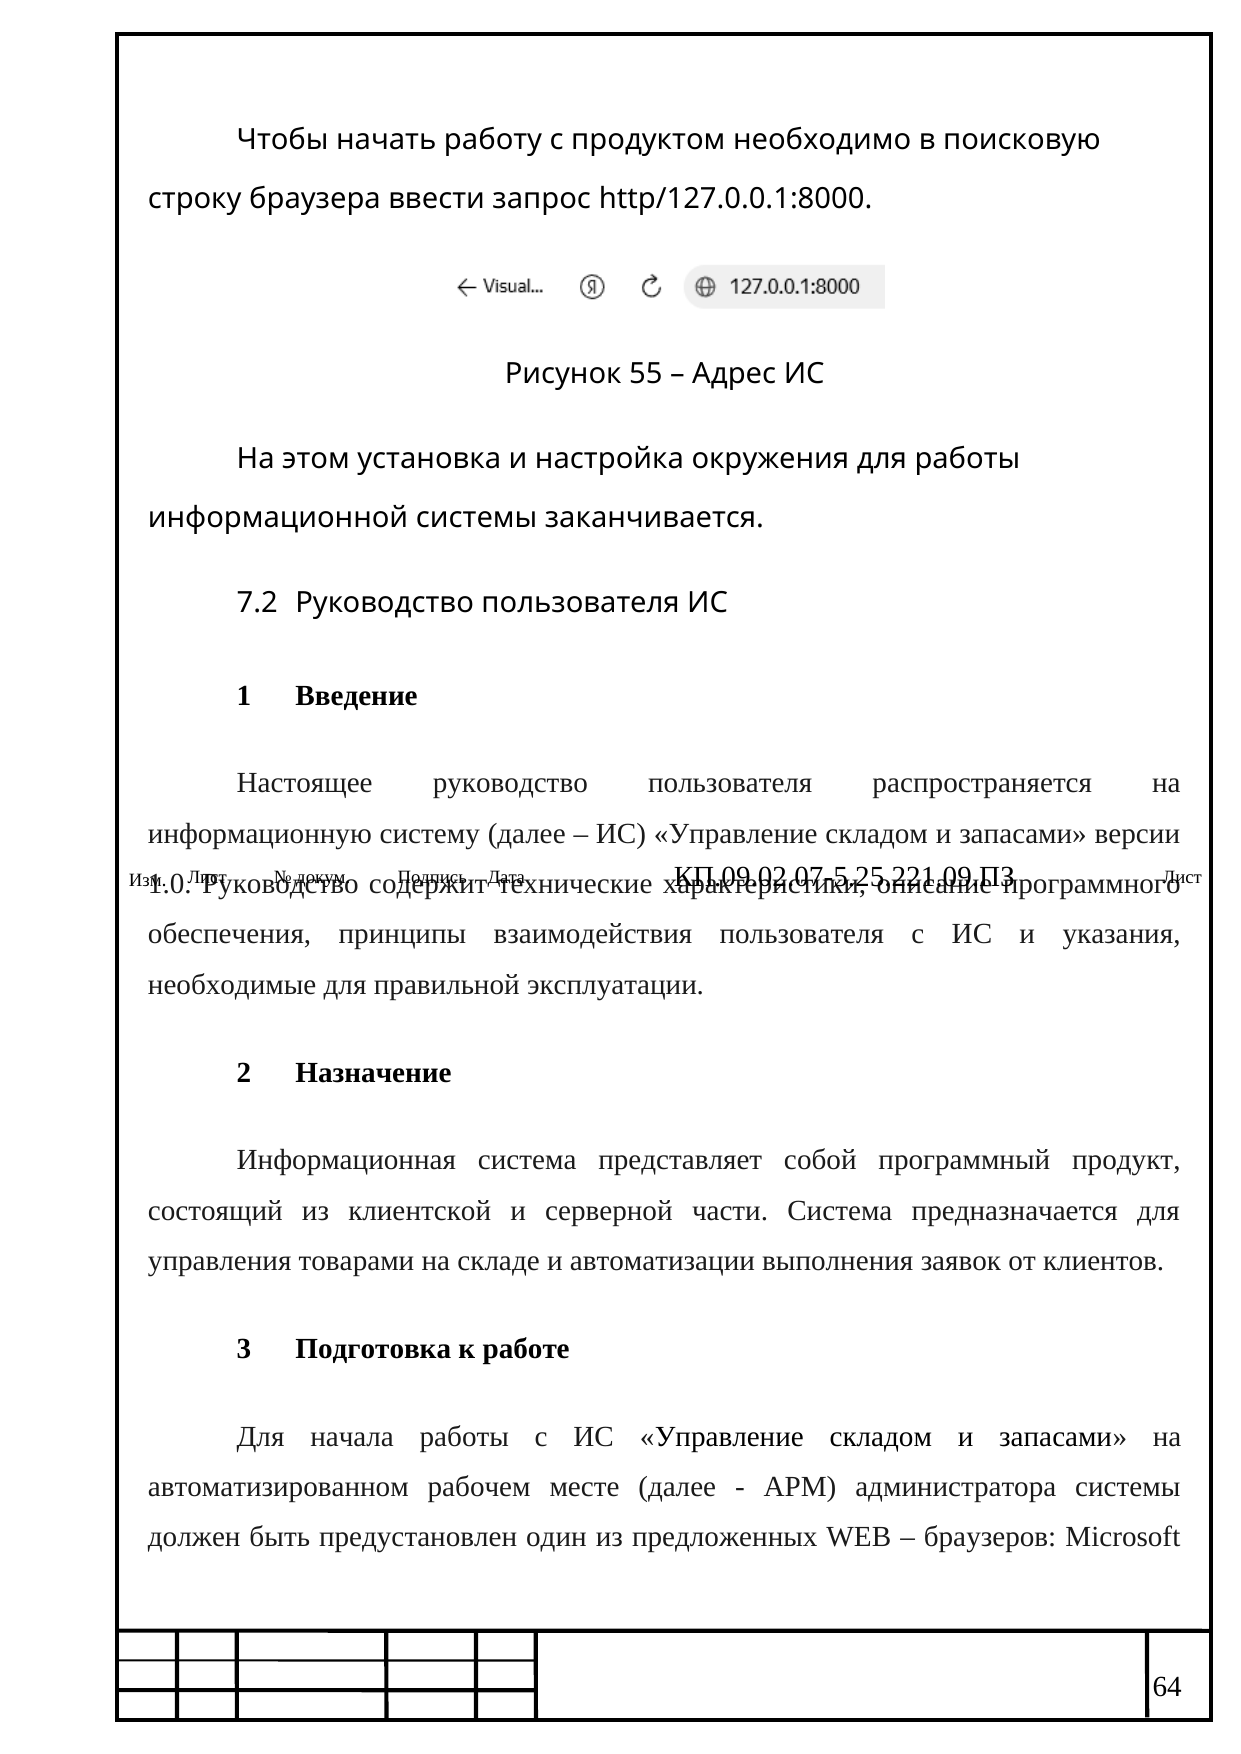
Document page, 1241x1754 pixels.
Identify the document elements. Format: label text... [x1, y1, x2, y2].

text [148, 1419, 1181, 1553]
list Руководство пользователя ИС [148, 581, 1181, 621]
list Назначение [148, 1055, 1181, 1088]
text Рисунок 55 – Адрес ИС [148, 352, 1181, 392]
text Информационная система представляет собой программный продукт, состоящий из клиентской и серверной части. Система предназначается для управления товарами на складе и автоматизации выполнения заявок от клиентов. [148, 1142, 1181, 1277]
list Введение [148, 678, 1181, 711]
picture [443, 262, 885, 313]
text Чтобы начать работу с продуктом необходимо в поисковую строку браузера ввести запрос http/127.0.0.1:8000. [148, 118, 1181, 217]
text Настоящее руководство пользователя распространяется на информационную систему (далее – ИС) «Управление складом и запасами» версии 1.0. Руководство содержит технические характеристики, описание программного обеспечения, принципы взаимодействия пользователя с ИС и указания, необходимые для правильной эксплуатации. [148, 766, 1181, 1000]
text На этом установка и настройка окружения для работы информационной системы заканчивается. [148, 437, 1181, 536]
list Подготовка к работе [148, 1331, 1181, 1364]
